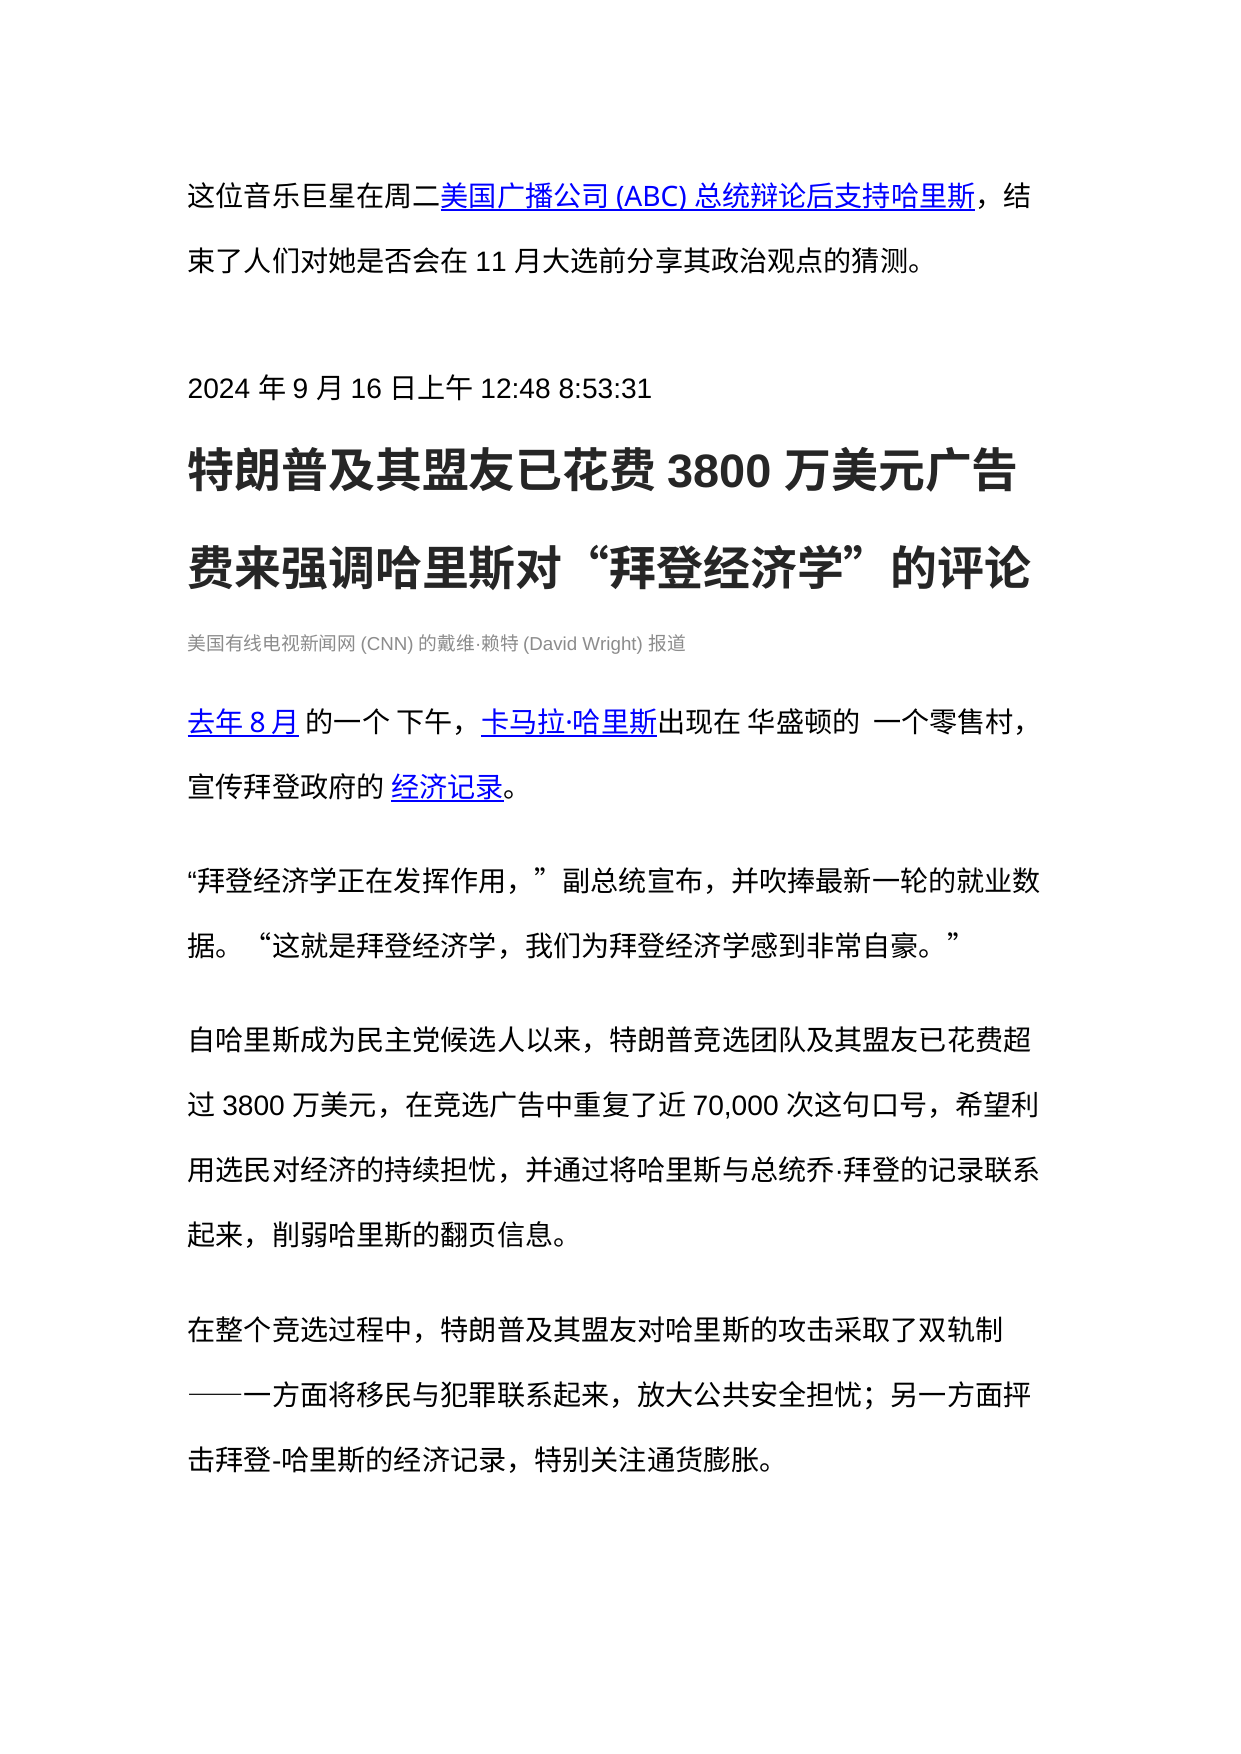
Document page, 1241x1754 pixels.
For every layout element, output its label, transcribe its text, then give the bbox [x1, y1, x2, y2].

text 这位音乐巨星在周二美国广播公司 (ABC) 总统辩论后支持哈里斯，结束了人们对她是否会在 11 月大选前分享其政治观点的猜测。 [187, 162, 1053, 292]
text 去年8月 的一个 下午，卡马拉·哈里斯出现在 华盛顿的 一个零售村，宣传拜登政府的 经济记录。 [187, 688, 1053, 818]
text 2024 年 9 月 16 日上午 12:48 8:53:31 [187, 354, 1053, 419]
text 在整个竞选过程中，特朗普及其盟友对哈里斯的攻击采取了双轨制——一方面将移民与犯罪联系起来，放大公共安全担忧；另一方面抨击拜登-哈里斯的经济记录，特别关注通货膨胀。 [187, 1295, 1053, 1490]
text 特朗普及其盟友已花费 3800 万美元广告费来强调哈里斯对“拜登经济学”的评论 [187, 419, 1053, 614]
text 美国有线电视新闻网 (CNN) 的戴维·赖特 (David Wright) 报道 [187, 626, 1053, 659]
text “拜登经济学正在发挥作用，”副总统宣布，并吹捧最新一轮的就业数据。“这就是拜登经济学，我们为拜登经济学感到非常自豪。” [187, 847, 1053, 977]
text 自哈里斯成为民主党候选人以来，特朗普竞选团队及其盟友已花费超过 3800 万美元，在竞选广告中重复了近 70,000 次这句口号，希望利用选民对经济的持续担忧，并通过将哈里斯与总统乔·拜登的记录联系起来，削弱哈里斯的翻页信息。 [187, 1006, 1053, 1266]
